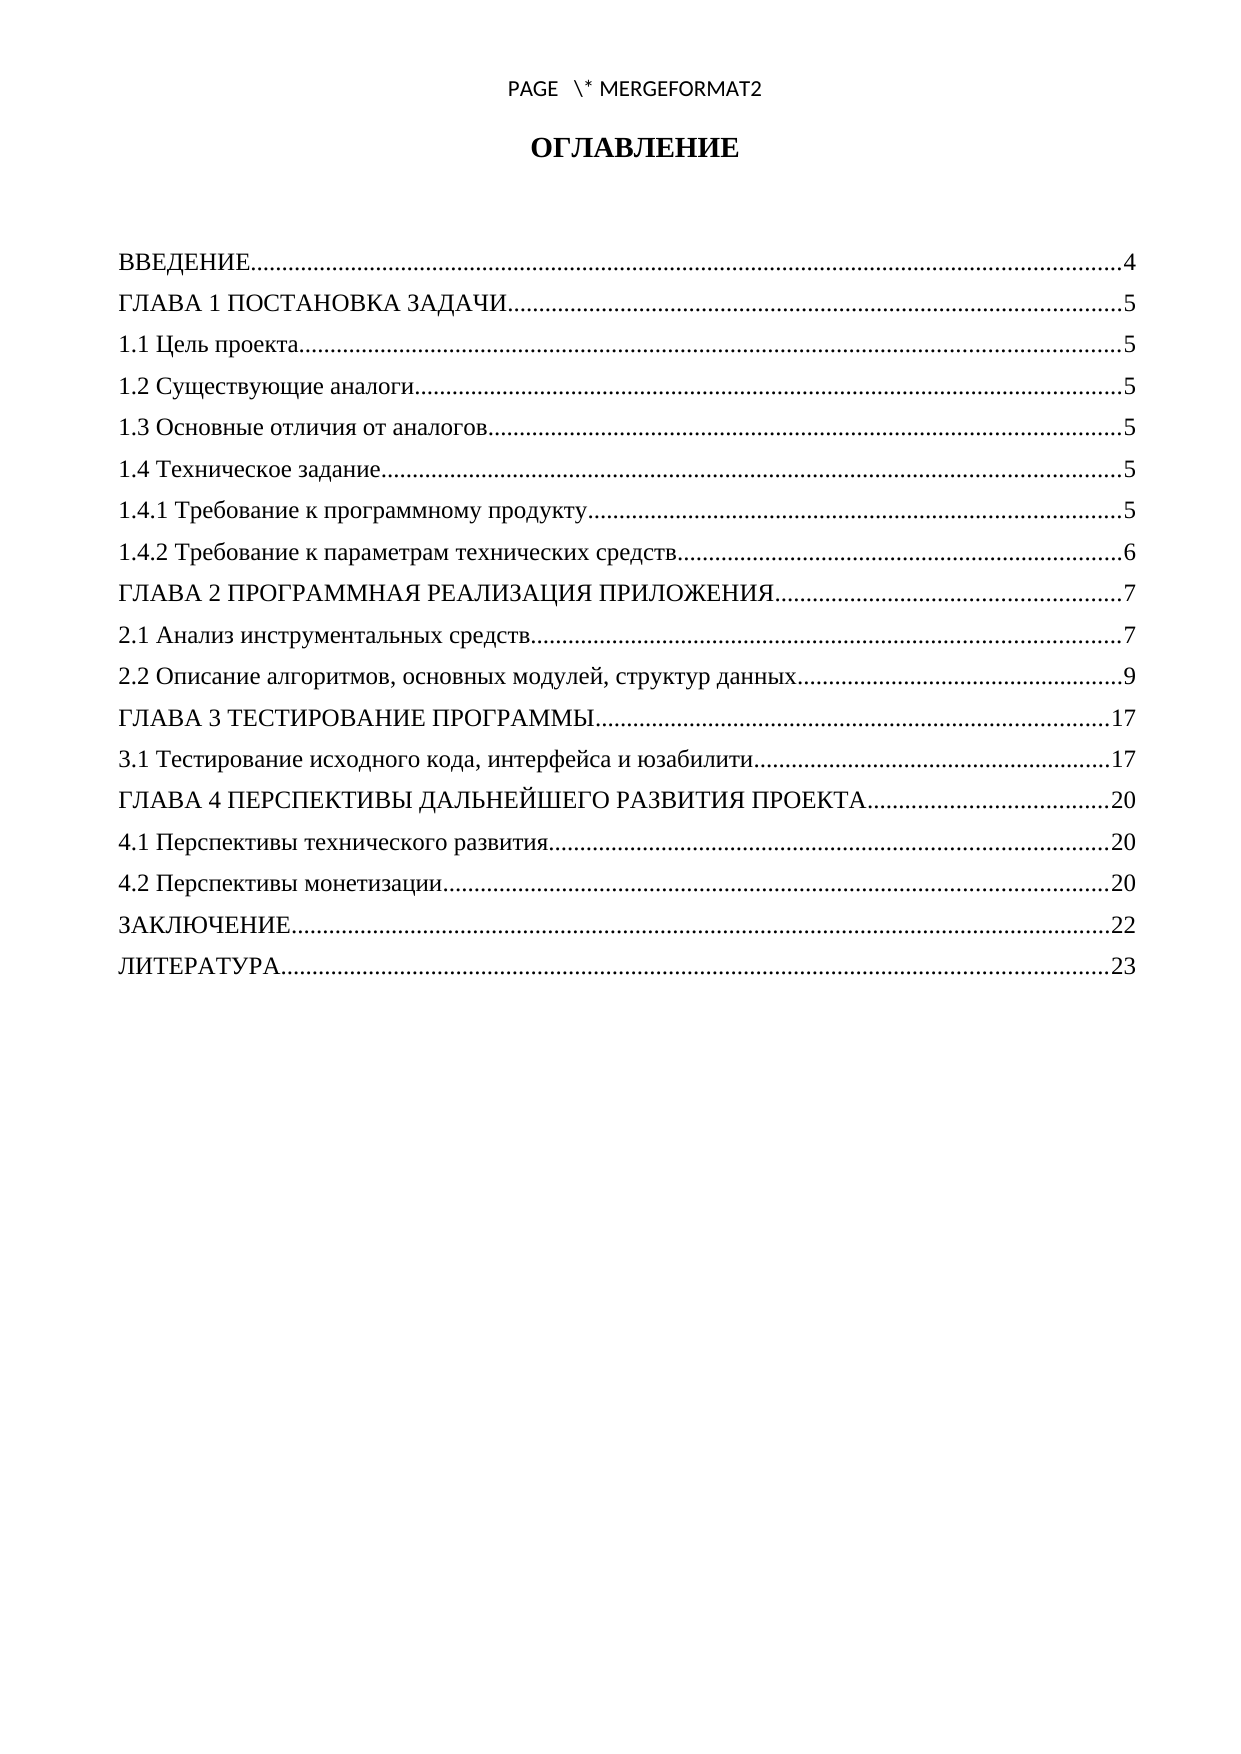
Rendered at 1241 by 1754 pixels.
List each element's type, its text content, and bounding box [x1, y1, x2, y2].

text ОГЛАВЛЕНИЕ [118, 130, 1152, 163]
